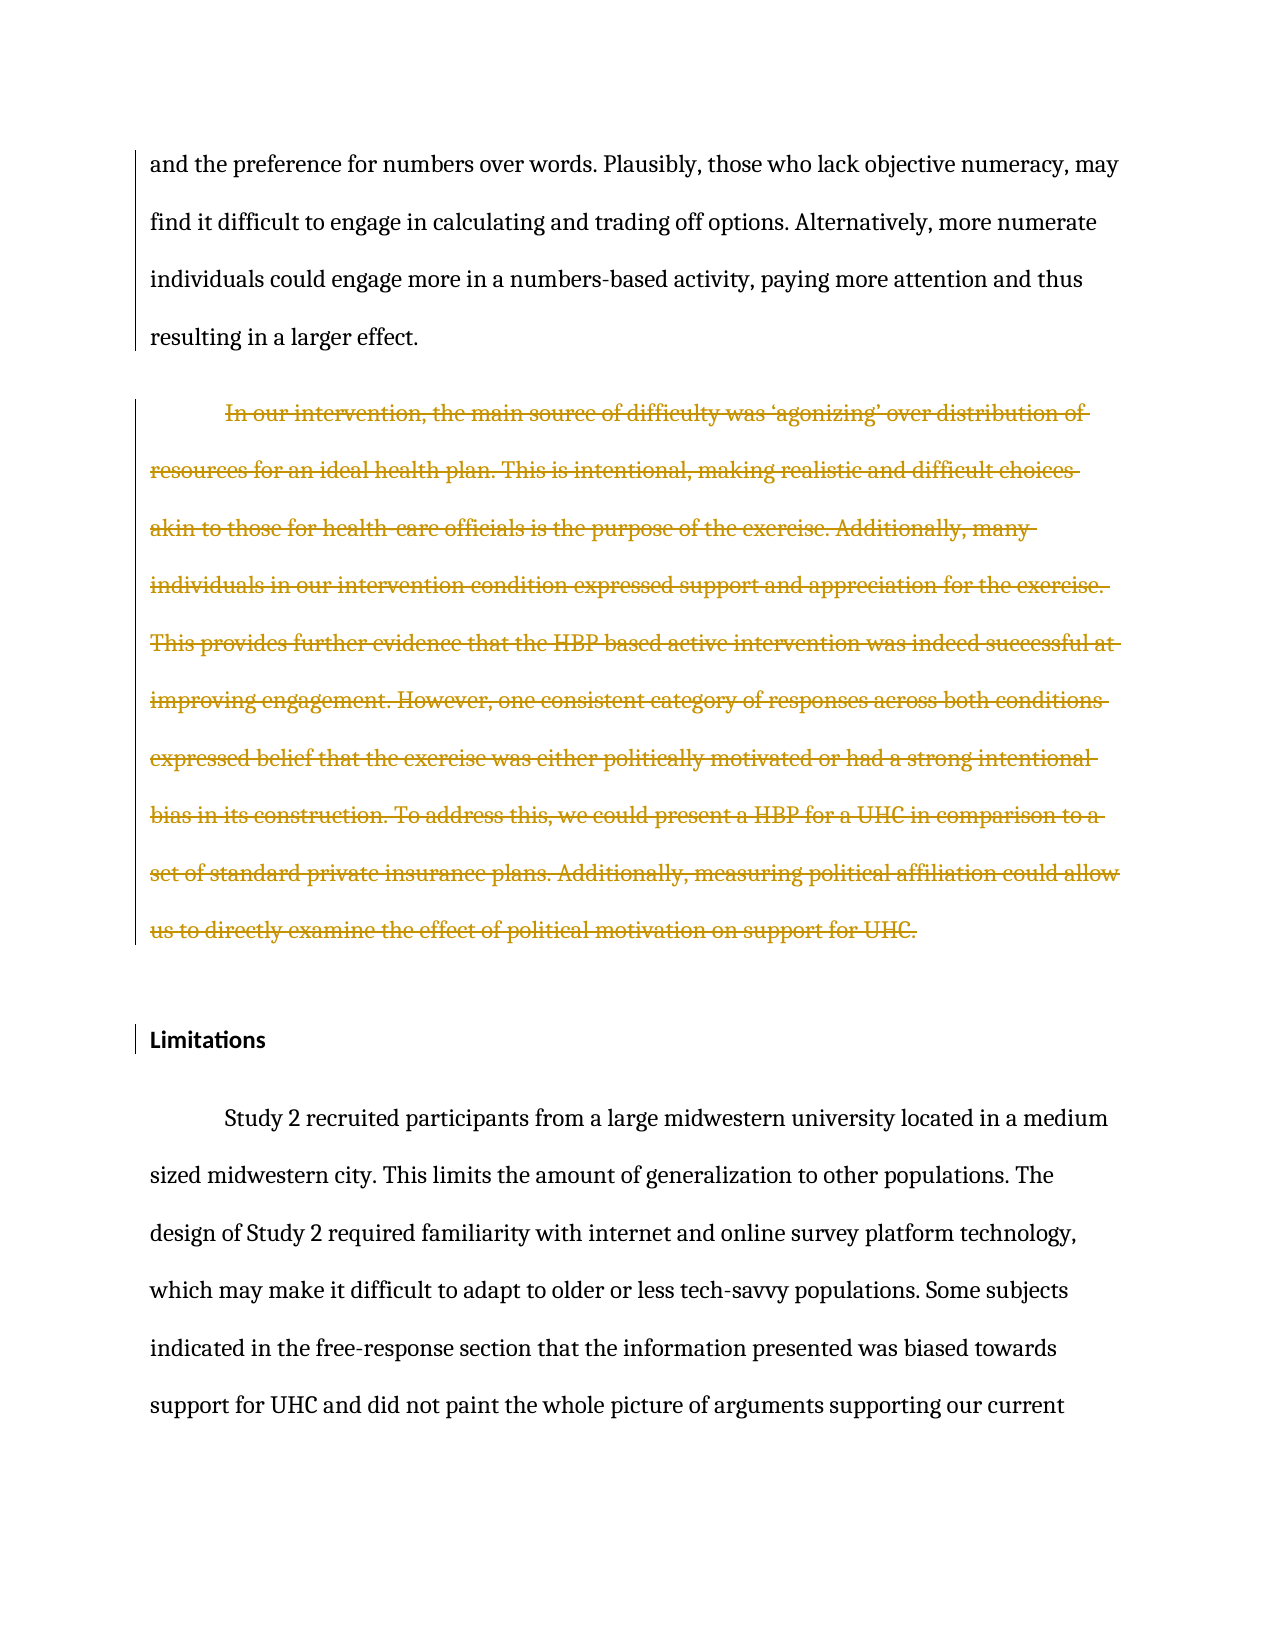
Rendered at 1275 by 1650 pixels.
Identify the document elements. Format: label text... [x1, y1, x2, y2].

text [150, 1103, 1125, 1420]
subtitle Limitations [150, 1024, 1125, 1054]
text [150, 150, 1125, 351]
